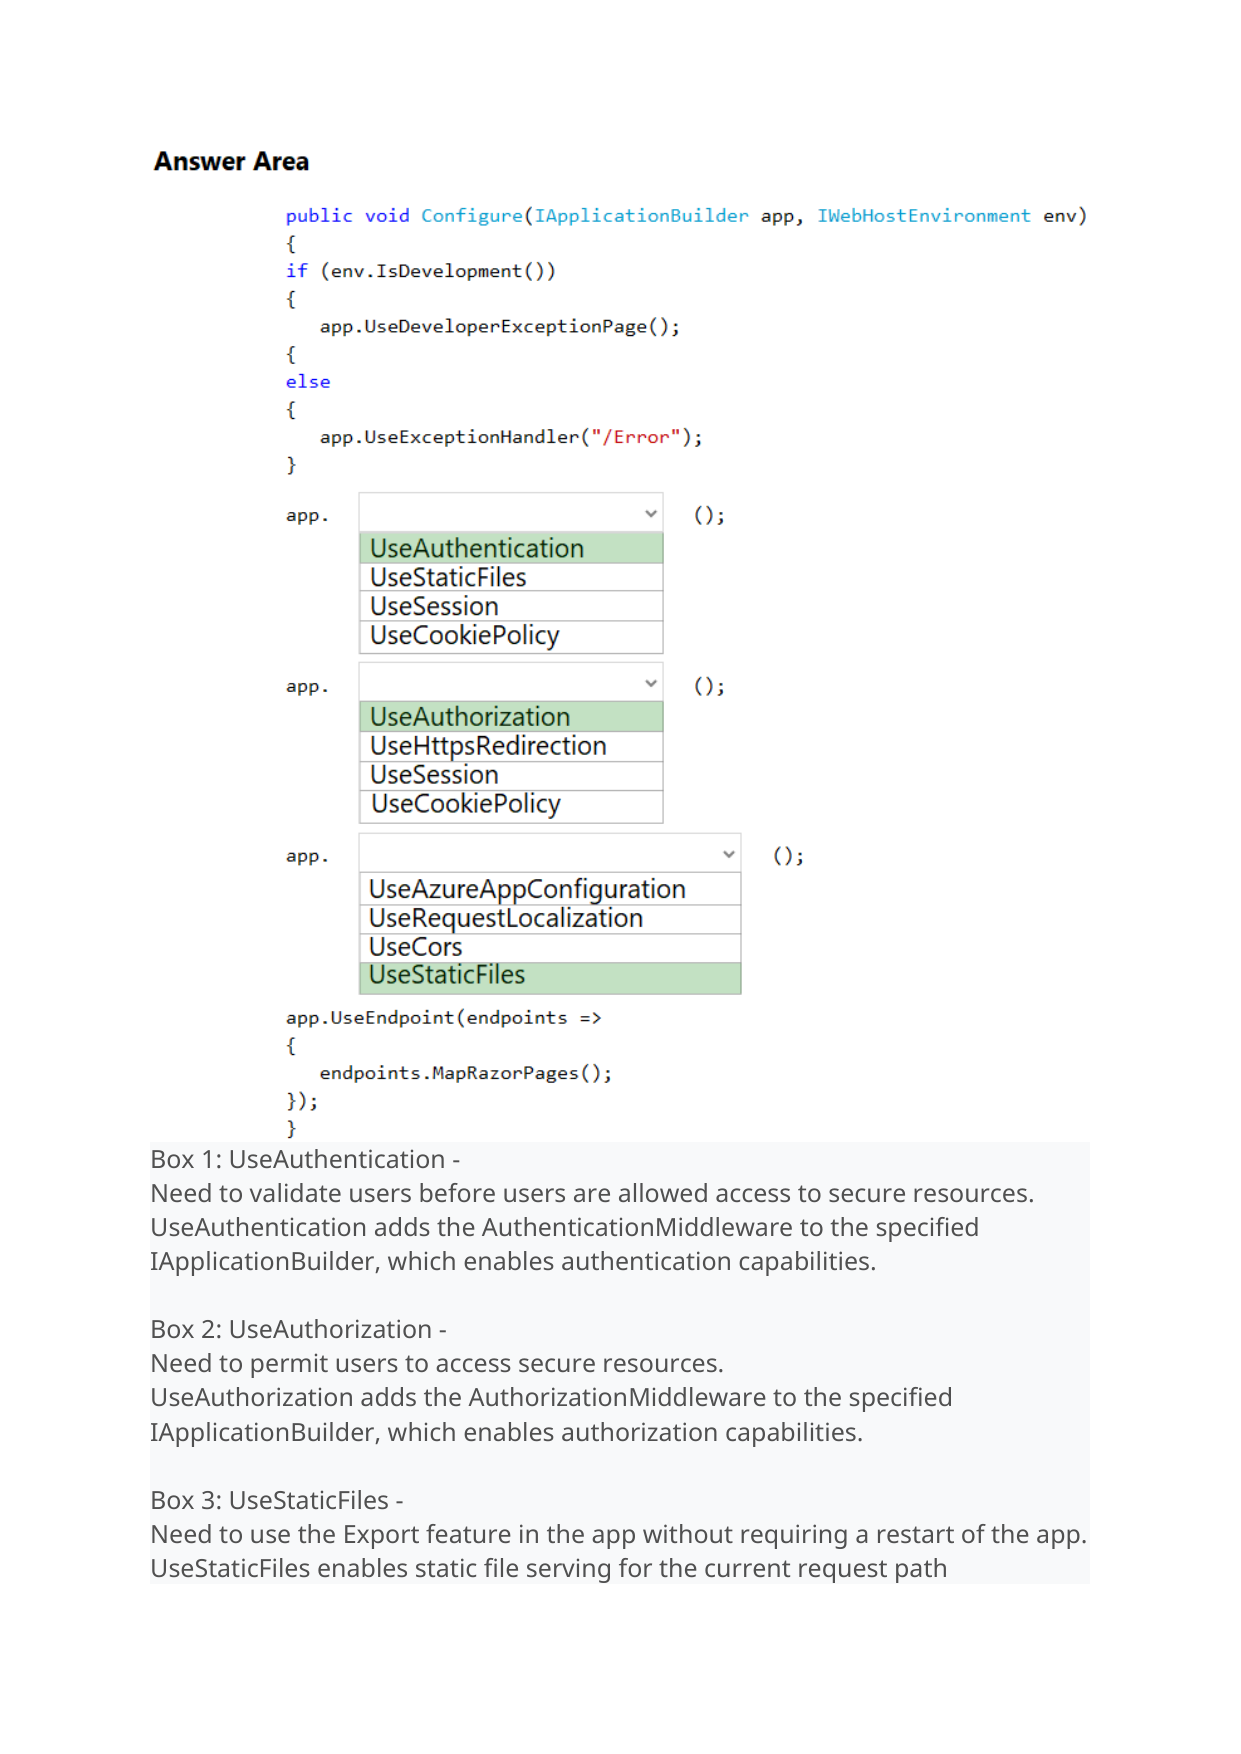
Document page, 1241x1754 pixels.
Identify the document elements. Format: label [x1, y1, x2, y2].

picture [150, 150, 1091, 1142]
text [150, 1142, 1090, 1584]
